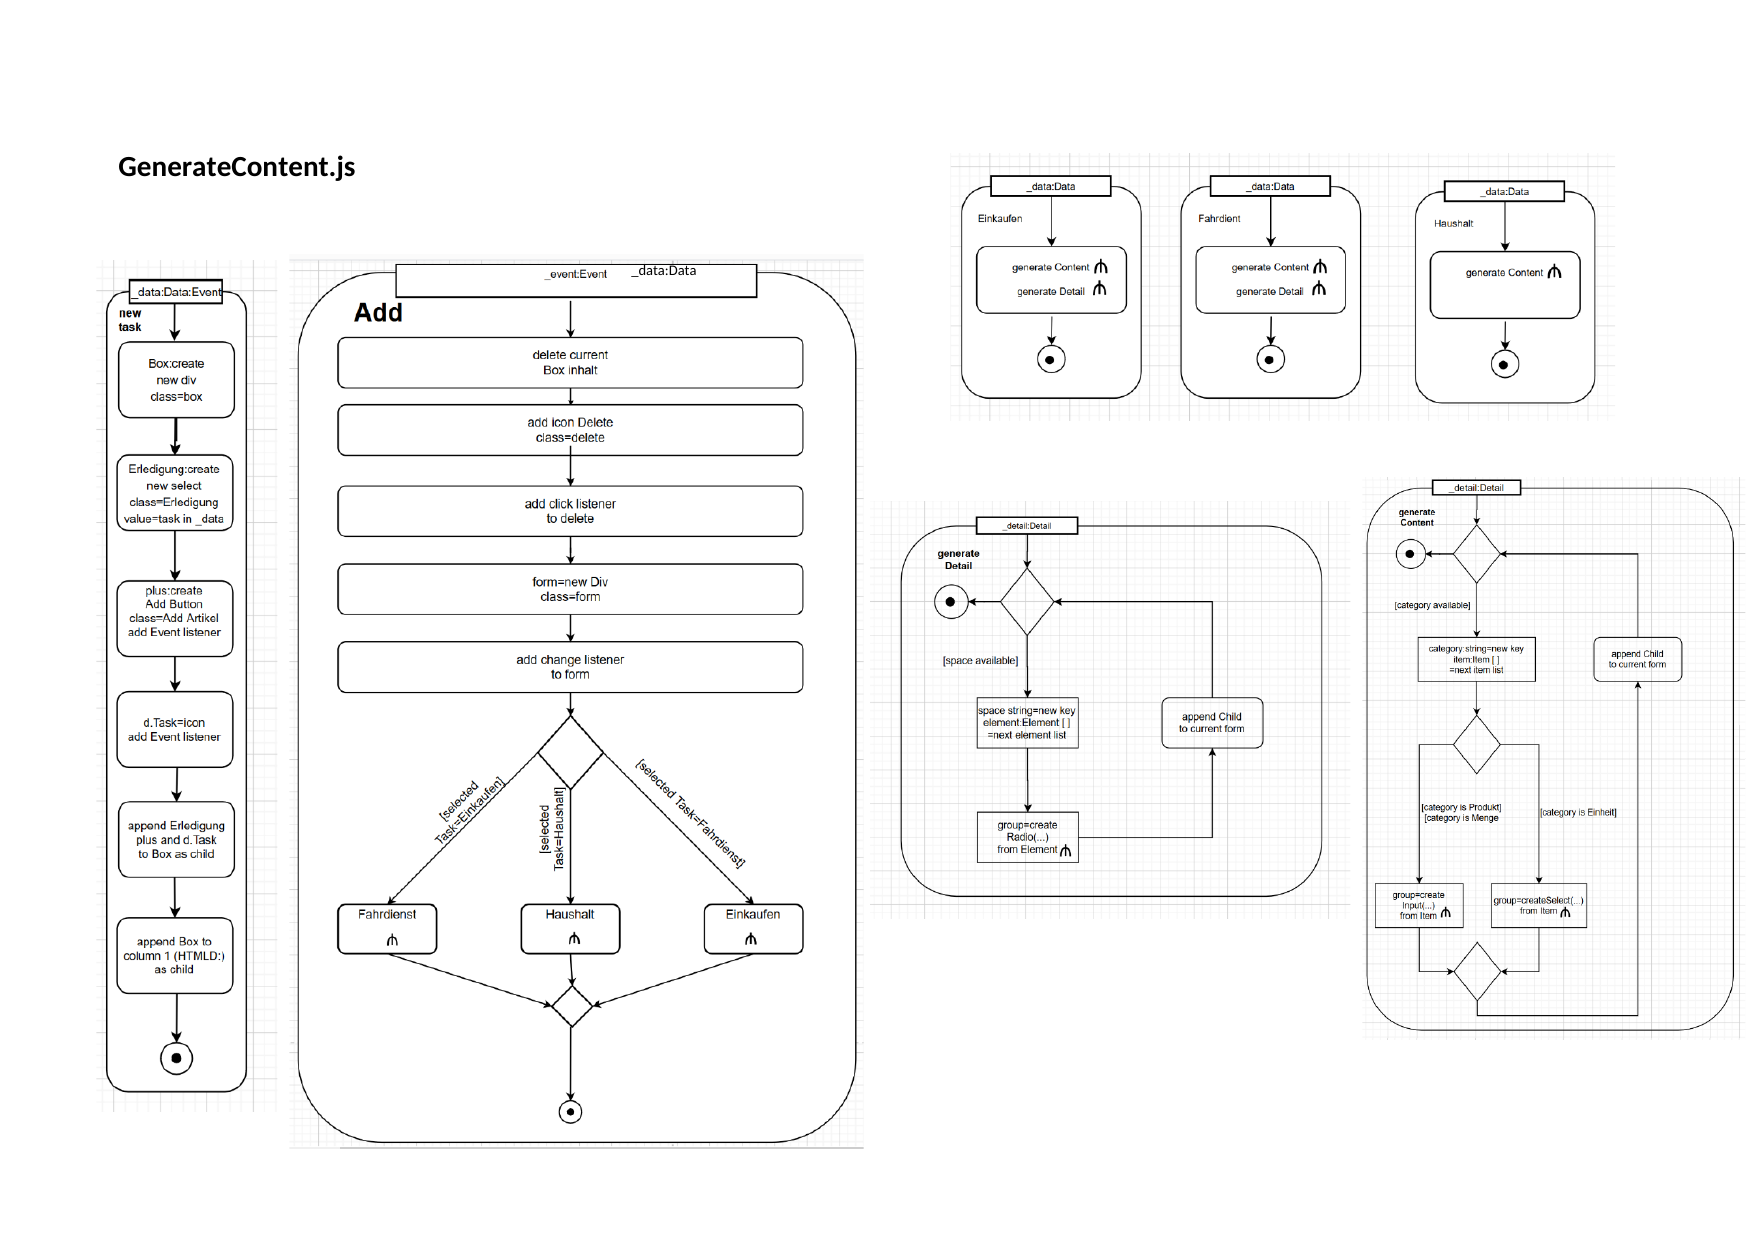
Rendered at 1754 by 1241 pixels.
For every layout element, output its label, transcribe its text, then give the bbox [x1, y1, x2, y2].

picture [950, 153, 1616, 421]
picture [96, 260, 278, 1112]
picture [289, 254, 864, 1149]
text GenerateContent.js [118, 148, 1606, 183]
picture [1362, 477, 1746, 1040]
picture [870, 501, 1351, 919]
